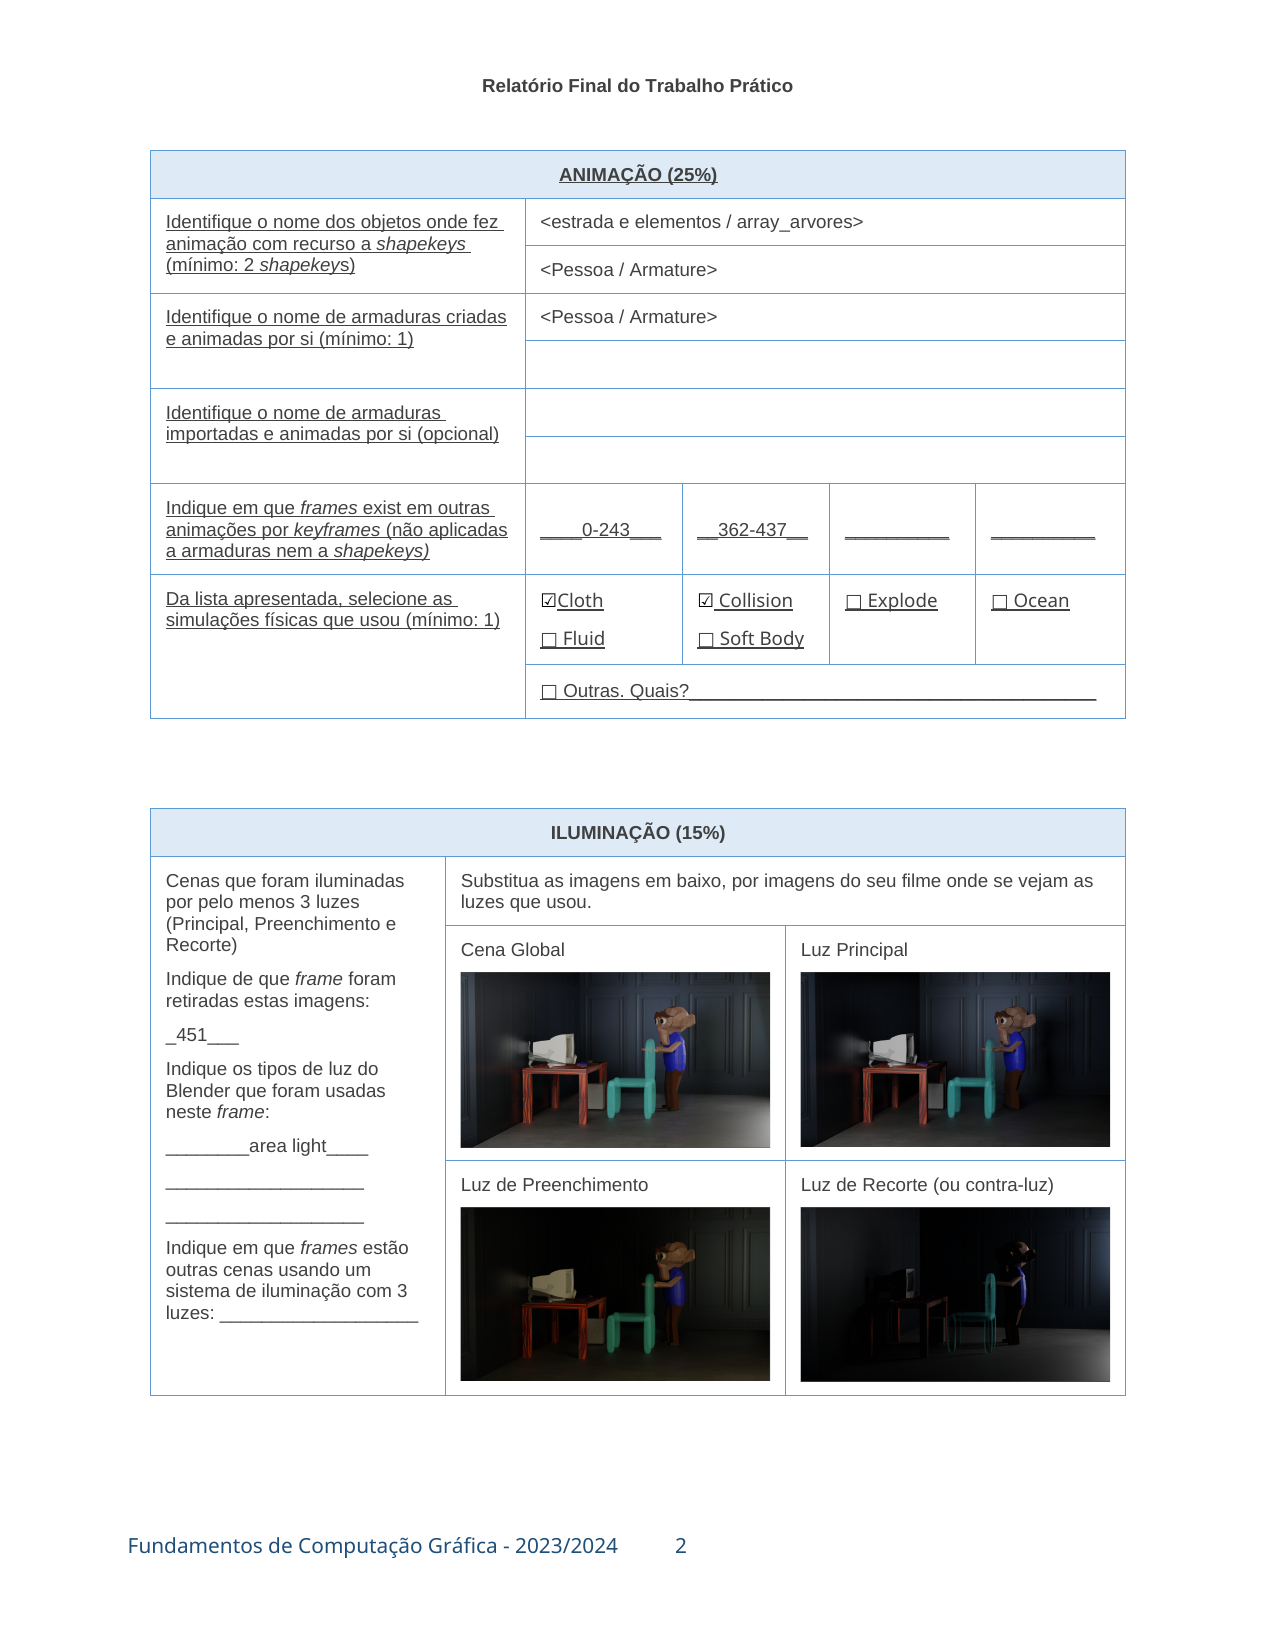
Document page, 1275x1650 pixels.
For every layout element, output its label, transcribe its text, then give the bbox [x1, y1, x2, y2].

table_cell __________ [830, 484, 975, 574]
table_cell Da lista apresentada, selecione as simulações físicas que usou (mínimo: 1) [151, 575, 525, 718]
table_cell __362-437__ [683, 484, 829, 574]
picture [800, 1207, 1110, 1382]
picture [460, 972, 771, 1148]
table_cell <Pessoa / Armature> [526, 294, 1125, 340]
table_cell <estrada e elementos / array_arvores> [526, 199, 1125, 245]
table_cell □ Explode [830, 575, 975, 663]
table_cell Substitua as imagens em baixo, por imagens do seu filme onde se vejam as luzes que usou. [446, 857, 1125, 925]
table_cell Cena Global [446, 926, 785, 1160]
table_cell <Pessoa / Armature> [526, 246, 1125, 293]
table_header ANIMAÇÃO (25%) [151, 151, 1125, 198]
picture [800, 972, 1110, 1147]
table_cell ☑Cloth □ Fluid [526, 575, 682, 663]
table_cell [526, 389, 1125, 436]
table_cell □ Outras. Quais?_______________________________________ [526, 665, 1125, 718]
table_cell __________ [976, 484, 1125, 574]
table_cell ____0-243___ [526, 484, 682, 574]
table_cell Indique em que frames exist em outras animações por keyframes (não aplicadas a armaduras nem a shapekeys) [151, 484, 525, 574]
table_cell Luz de Recorte (ou contra-luz) [786, 1161, 1125, 1394]
table_cell [526, 437, 1125, 483]
table_cell Luz de Preenchimento [446, 1161, 785, 1394]
table_cell Identifique o nome de armaduras criadas e animadas por si (mínimo: 1) [151, 294, 525, 388]
table_cell ☑ Collision □ Soft Body [683, 575, 829, 663]
picture [460, 1207, 771, 1381]
table_header ILUMINAÇÃO (15%) [151, 809, 1125, 856]
table_cell Identifique o nome de armaduras importadas e animadas por si (opcional) [151, 389, 525, 483]
table_cell □ Ocean [976, 575, 1125, 663]
table_cell Cenas que foram iluminadas por pelo menos 3 luzes (Principal, Preenchimento e Recorte) Indique de que frame foram retiradas estas imagens: _451___ Indique os tipos de luz do Blender que foram usadas neste frame: ________area light____ ___________________ ___________________ Indique em que frames estão outras cenas usando um sistema de iluminação com 3 luzes: ___________________ [151, 857, 445, 1394]
table_cell [526, 341, 1125, 388]
table_cell Luz Principal [786, 926, 1125, 1160]
table_cell Identifique o nome dos objetos onde fez animação com recurso a shapekeys (mínimo: 2 shapekeys) [151, 199, 525, 293]
